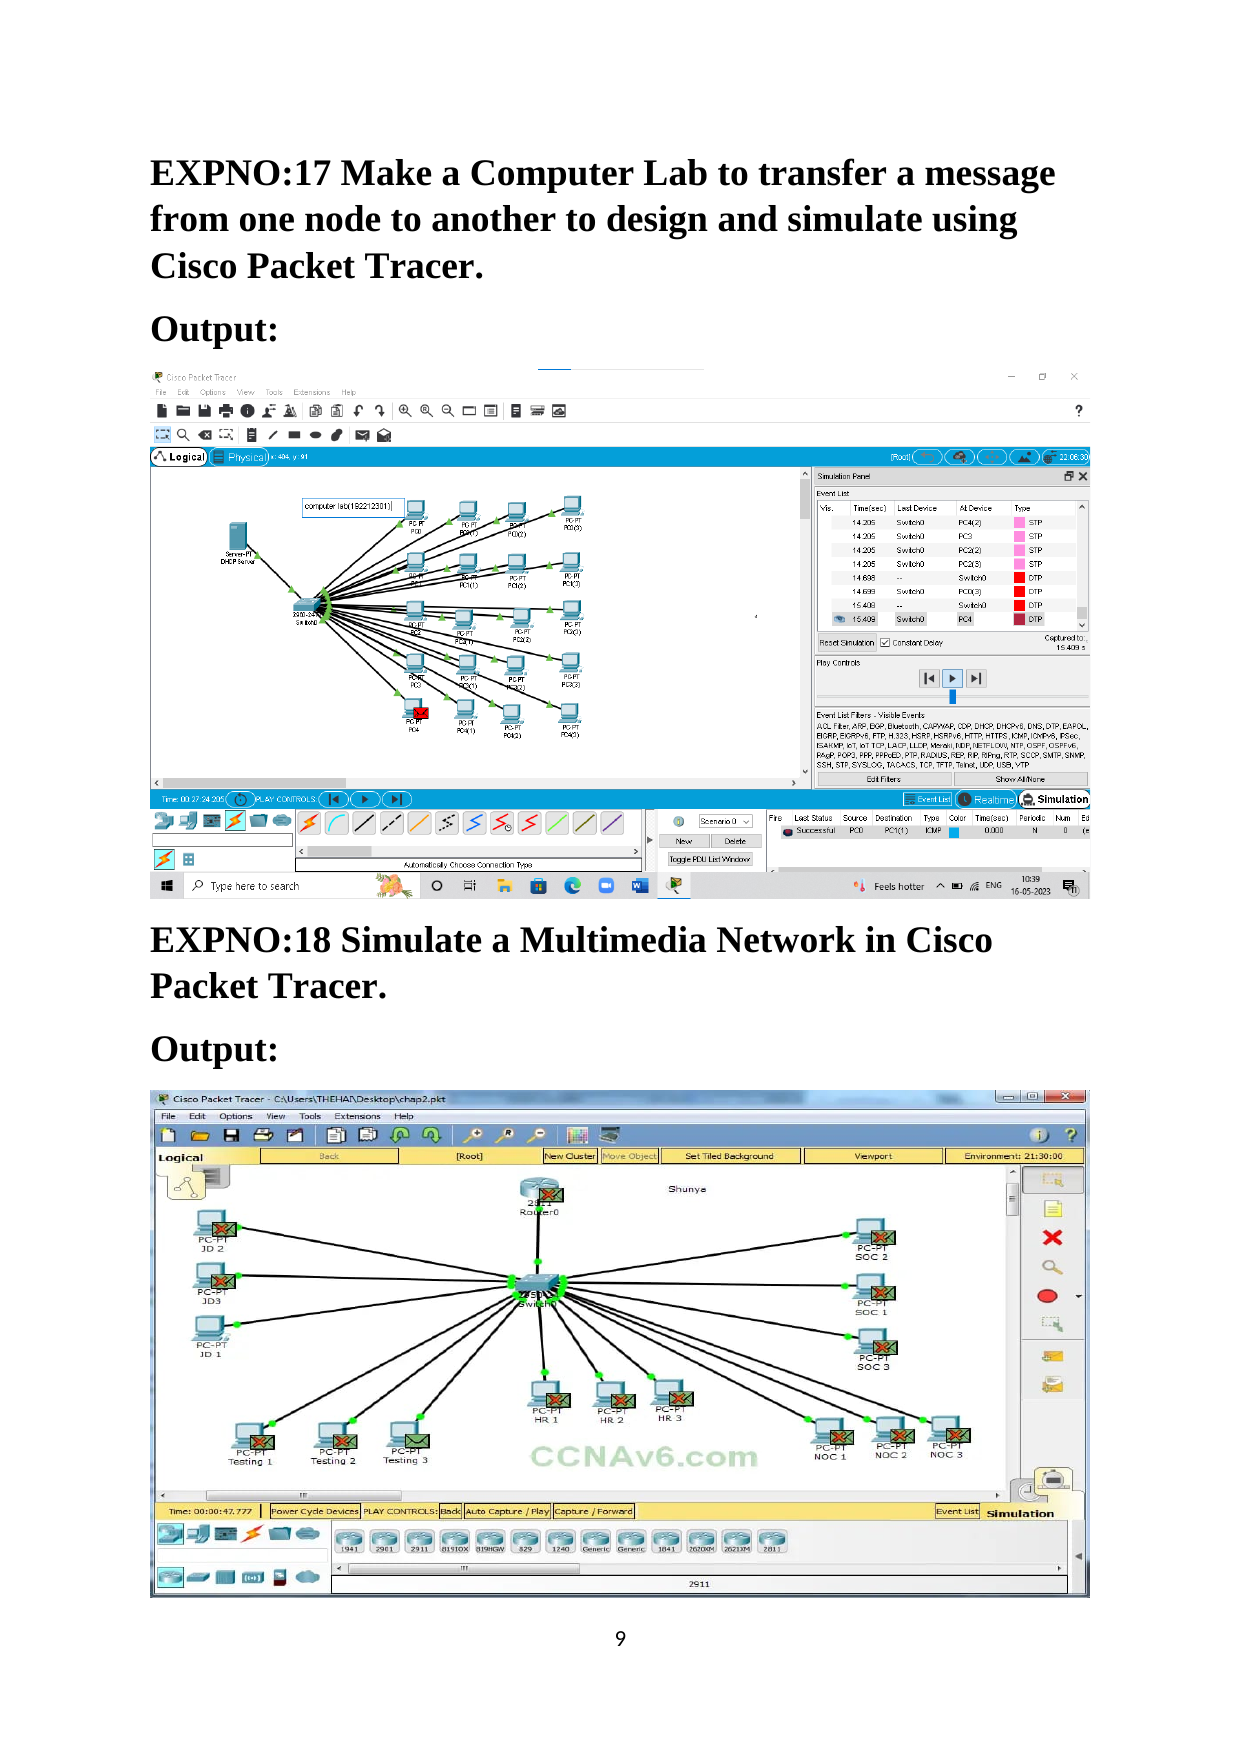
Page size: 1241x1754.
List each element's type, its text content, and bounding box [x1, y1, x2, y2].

picture [959, 793, 971, 805]
text Output: [150, 1027, 1090, 1070]
picture [150, 1090, 1090, 1598]
text Output: [150, 306, 1090, 349]
text EXPNO:17 Make a Computer Lab to transfer a message from one node to another to design and simulate using Cisco Packet Tracer. [150, 150, 1090, 286]
picture [1043, 456, 1051, 464]
picture [150, 369, 1091, 899]
text EXPNO:18 Simulate a Multimedia Network in Cisco Packet Tracer. [150, 917, 1090, 1007]
picture [954, 452, 965, 464]
